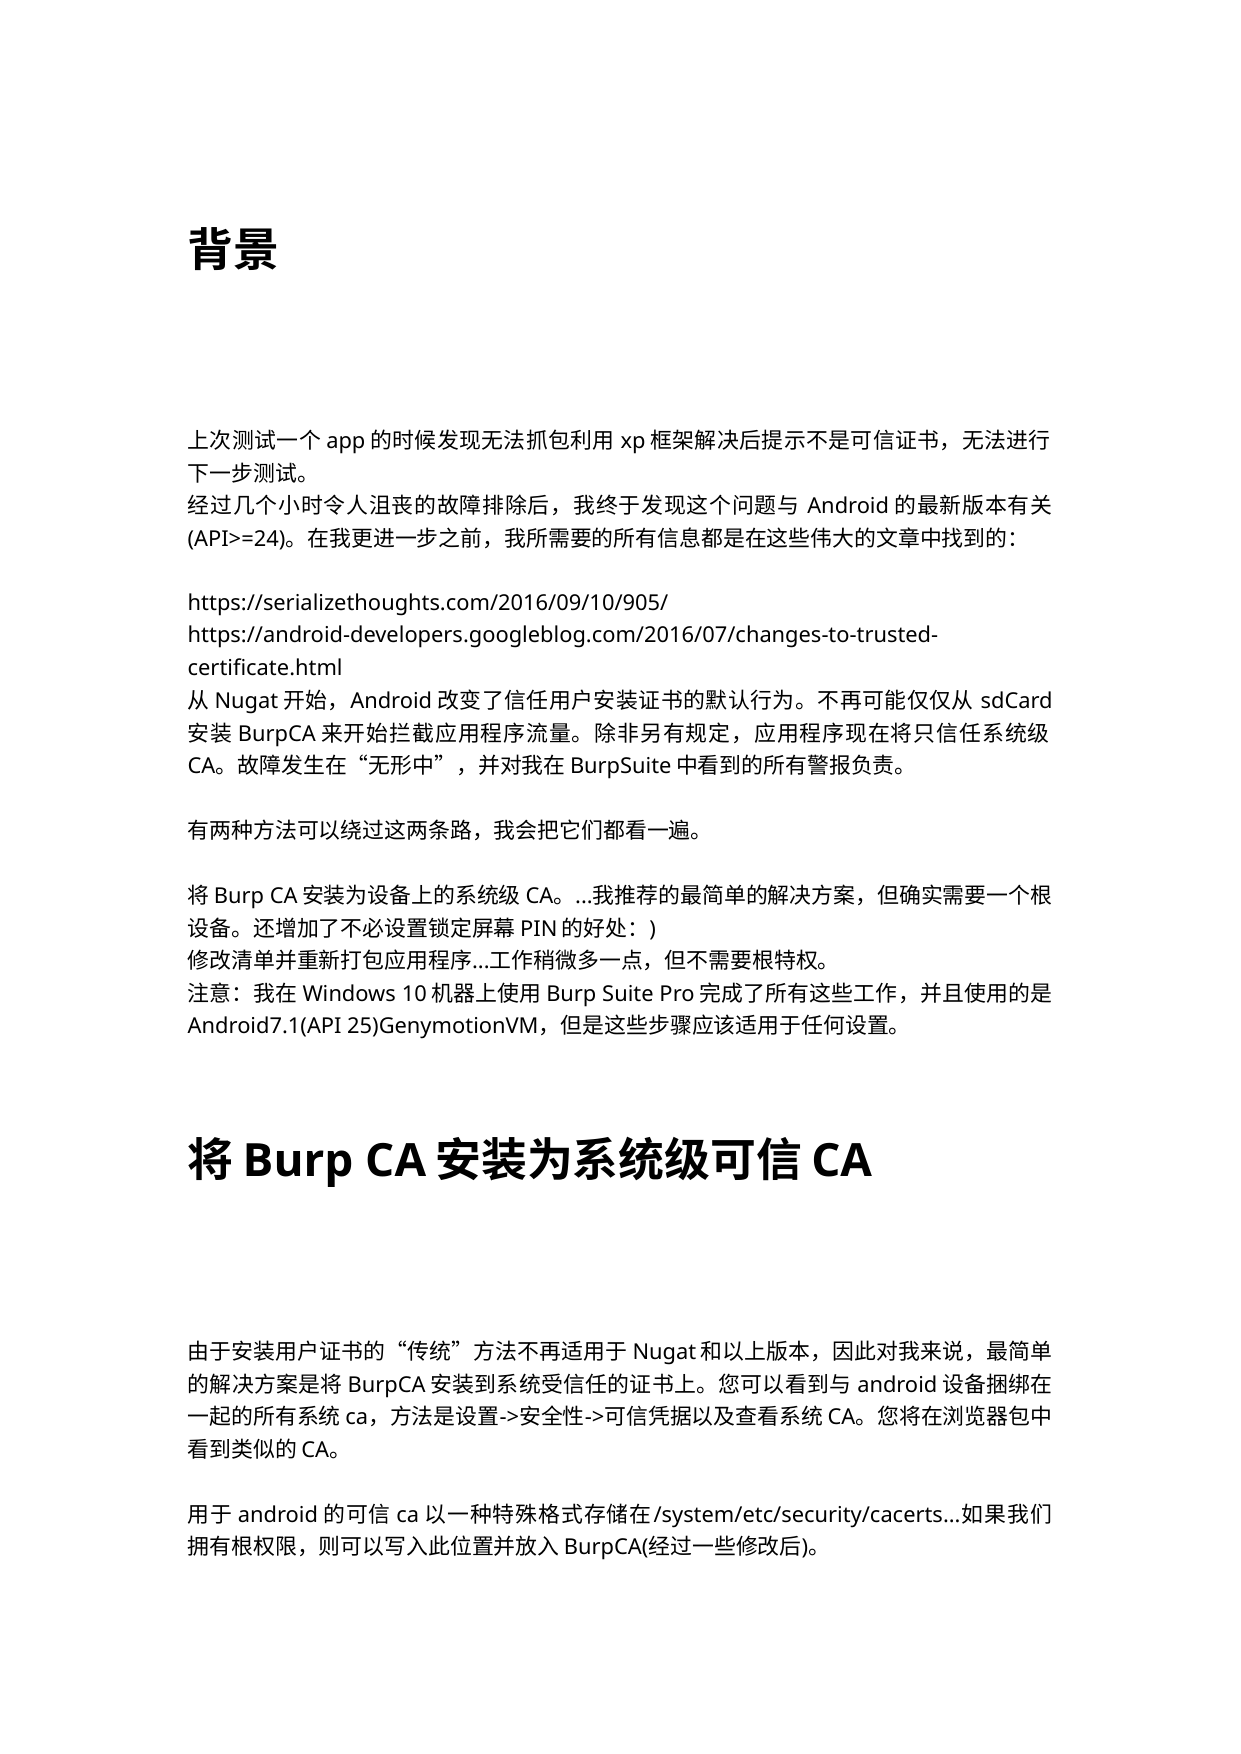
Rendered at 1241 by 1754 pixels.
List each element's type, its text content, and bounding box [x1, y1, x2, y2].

text https://serializethoughts.com/2016/09/10/905/ [187, 585, 1053, 618]
text 由于安装用户证书的“传统”方法不再适用于Nugat和以上版本，因此对我来说，最简单的解决方案是将BurpCA安装到系统受信任的证书上。您可以看到与android设备捆绑在一起的所有系统ca，方法是设置->安全性->可信凭据以及查看系统CA。您将在浏览器包中看到类似的CA。 [187, 1334, 1053, 1464]
text 上次测试一个app的时候发现无法抓包利用xp框架解决后提示不是可信证书，无法进行下一步测试。 [187, 423, 1053, 488]
text 注意：我在Windows 10机器上使用Burp Suite Pro完成了所有这些工作，并且使用的是Android7.1(API 25)GenymotionVM，但是这些步骤应该适用于任何设置。 [187, 975, 1053, 1040]
text https://android-developers.googleblog.com/2016/07/changes-to-trusted-certificate.html [187, 618, 1053, 683]
text 有两种方法可以绕过这两条路，我会把它们都看一遍。 [187, 813, 1053, 845]
text 将Burp CA安装为设备上的系统级CA。...我推荐的最简单的解决方案，但确实需要一个根设备。还增加了不必设置锁定屏幕PIN的好处：) [187, 878, 1053, 943]
subtitle 将Burp CA安装为系统级可信CA [187, 1108, 1053, 1206]
text 从Nugat开始，Android改变了信任用户安装证书的默认行为。不再可能仅仅从sdCard安装BurpCA来开始拦截应用程序流量。除非另有规定，应用程序现在将只信任系统级CA。故障发生在“无形中”，并对我在BurpSuite中看到的所有警报负责。 [187, 683, 1053, 780]
text 经过几个小时令人沮丧的故障排除后，我终于发现这个问题与Android的最新版本有关(API>=24)。在我更进一步之前，我所需要的所有信息都是在这些伟大的文章中找到的： [187, 488, 1053, 553]
text 修改清单并重新打包应用程序...工作稍微多一点，但不需要根特权。 [187, 943, 1053, 975]
subtitle 背景 [187, 197, 1053, 295]
text 用于android的可信ca以一种特殊格式存储在/system/etc/security/cacerts...如果我们拥有根权限，则可以写入此位置并放入BurpCA(经过一些修改后)。 [187, 1496, 1053, 1561]
